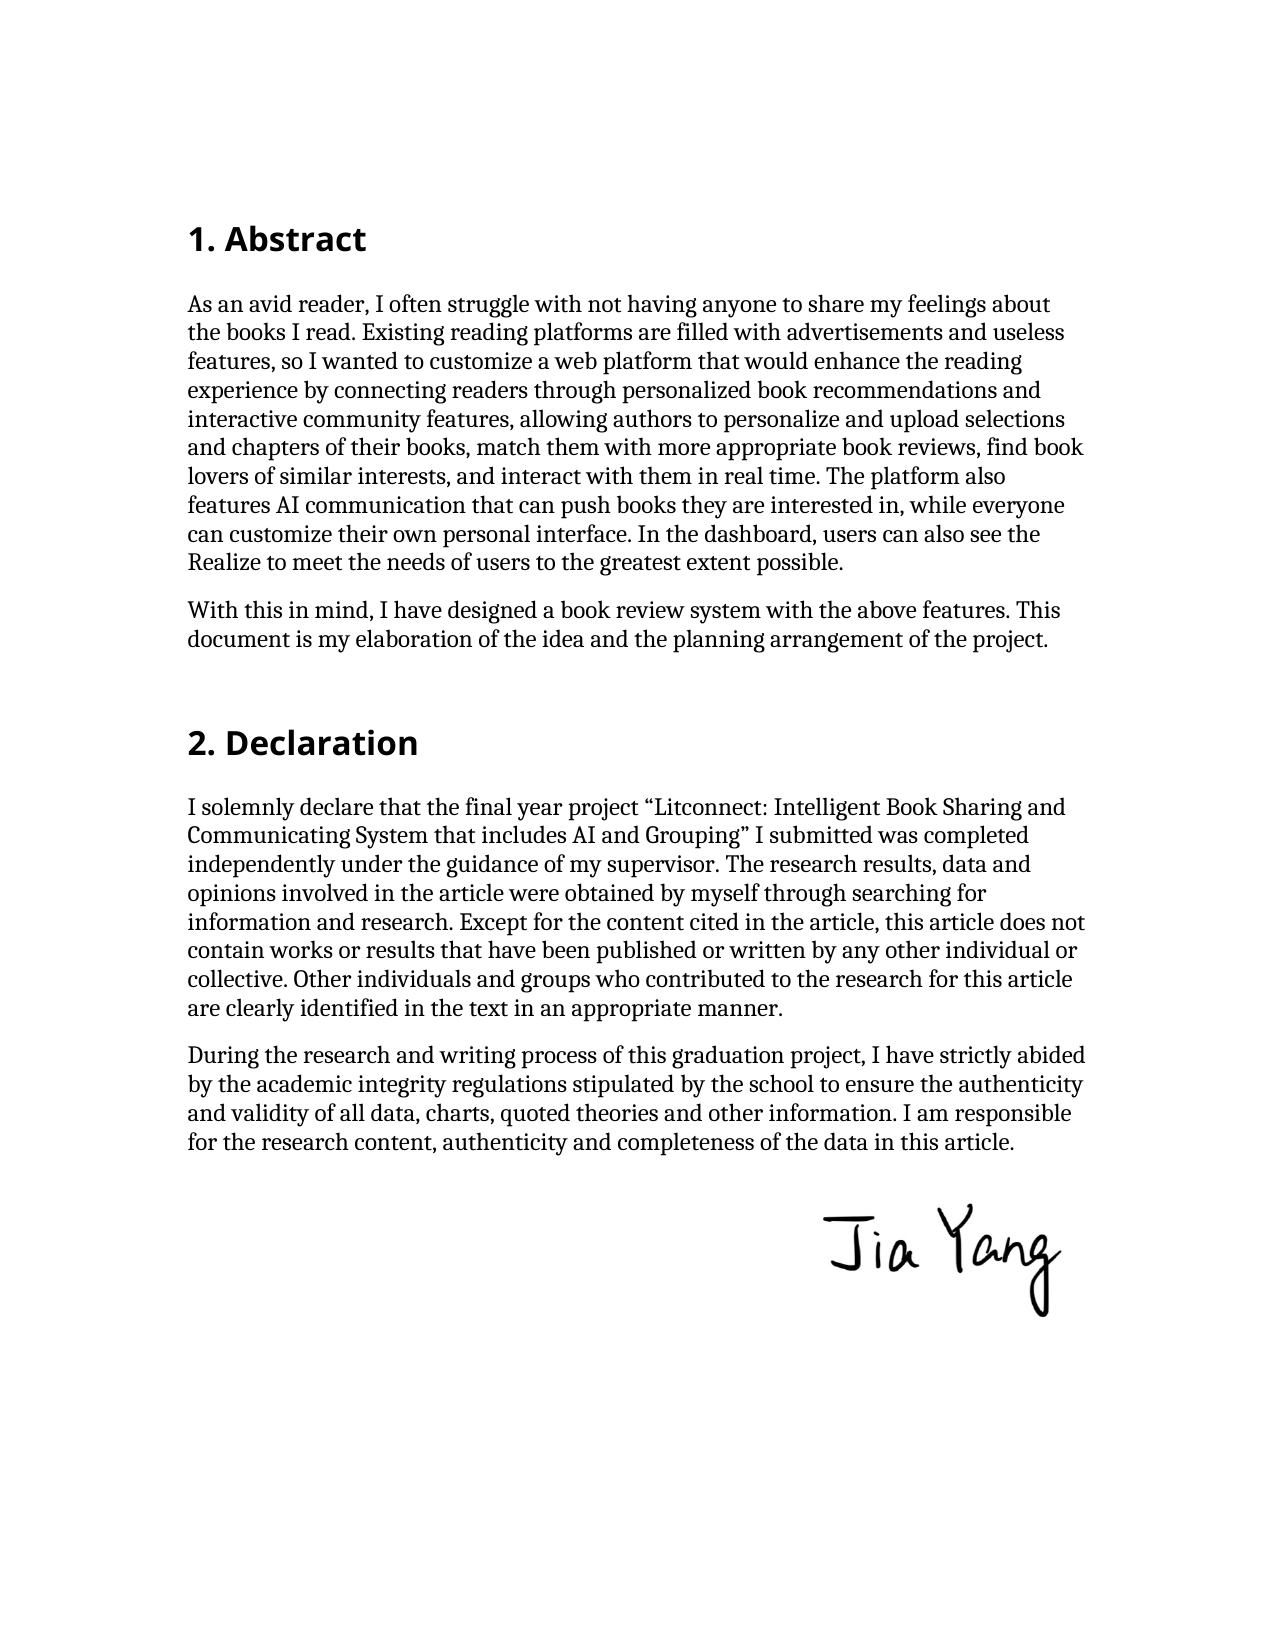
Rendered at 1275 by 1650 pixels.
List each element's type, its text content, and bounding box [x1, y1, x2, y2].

text I solemnly declare that the final year project “” I submitted was completed independently under the guidance of my supervisor. The research results, data and opinions involved in the article were obtained by myself through searching for information and research. Except for the content cited in the article, this article does not contain works or results that have been published or written by any other individual or collective. Other individuals and groups who contributed to the research for this article are clearly identified in the text in an appropriate manner. [187, 793, 1087, 1023]
text 1. Abstract [187, 216, 1087, 262]
text With this in mind, I have designed a book review system with the above features. This document is my elaboration of the idea and the planning arrangement of the project. [187, 596, 1087, 653]
text During the research and writing process of this graduation project, I have strictly abided by the academic integrity regulations stipulated by the school to ensure the authenticity and validity of all data, charts, quoted theories and other information. I am responsible for the research content, authenticity and completeness of the data in this article. [187, 1041, 1087, 1156]
text 2. Declaration [187, 719, 1087, 765]
text As an avid reader, I often struggle with not having anyone to share my feelings about the books I read. Existing reading platforms are filled with advertisements and useless features, so I wanted to customize a web platform that would enhance the reading experience by connecting readers through personalized book recommendations and interactive community features, allowing authors to personalize and upload selections and chapters of their books, match them with more appropriate book reviews, find book lovers of similar interests, and interact with them in real time. The platform also features AI communication that can push books they are interested in, while everyone can customize their own personal interface. In the dashboard, users can also see the Realize to meet the needs of users to the greatest extent possible. [187, 289, 1087, 577]
picture [765, 1191, 1088, 1323]
